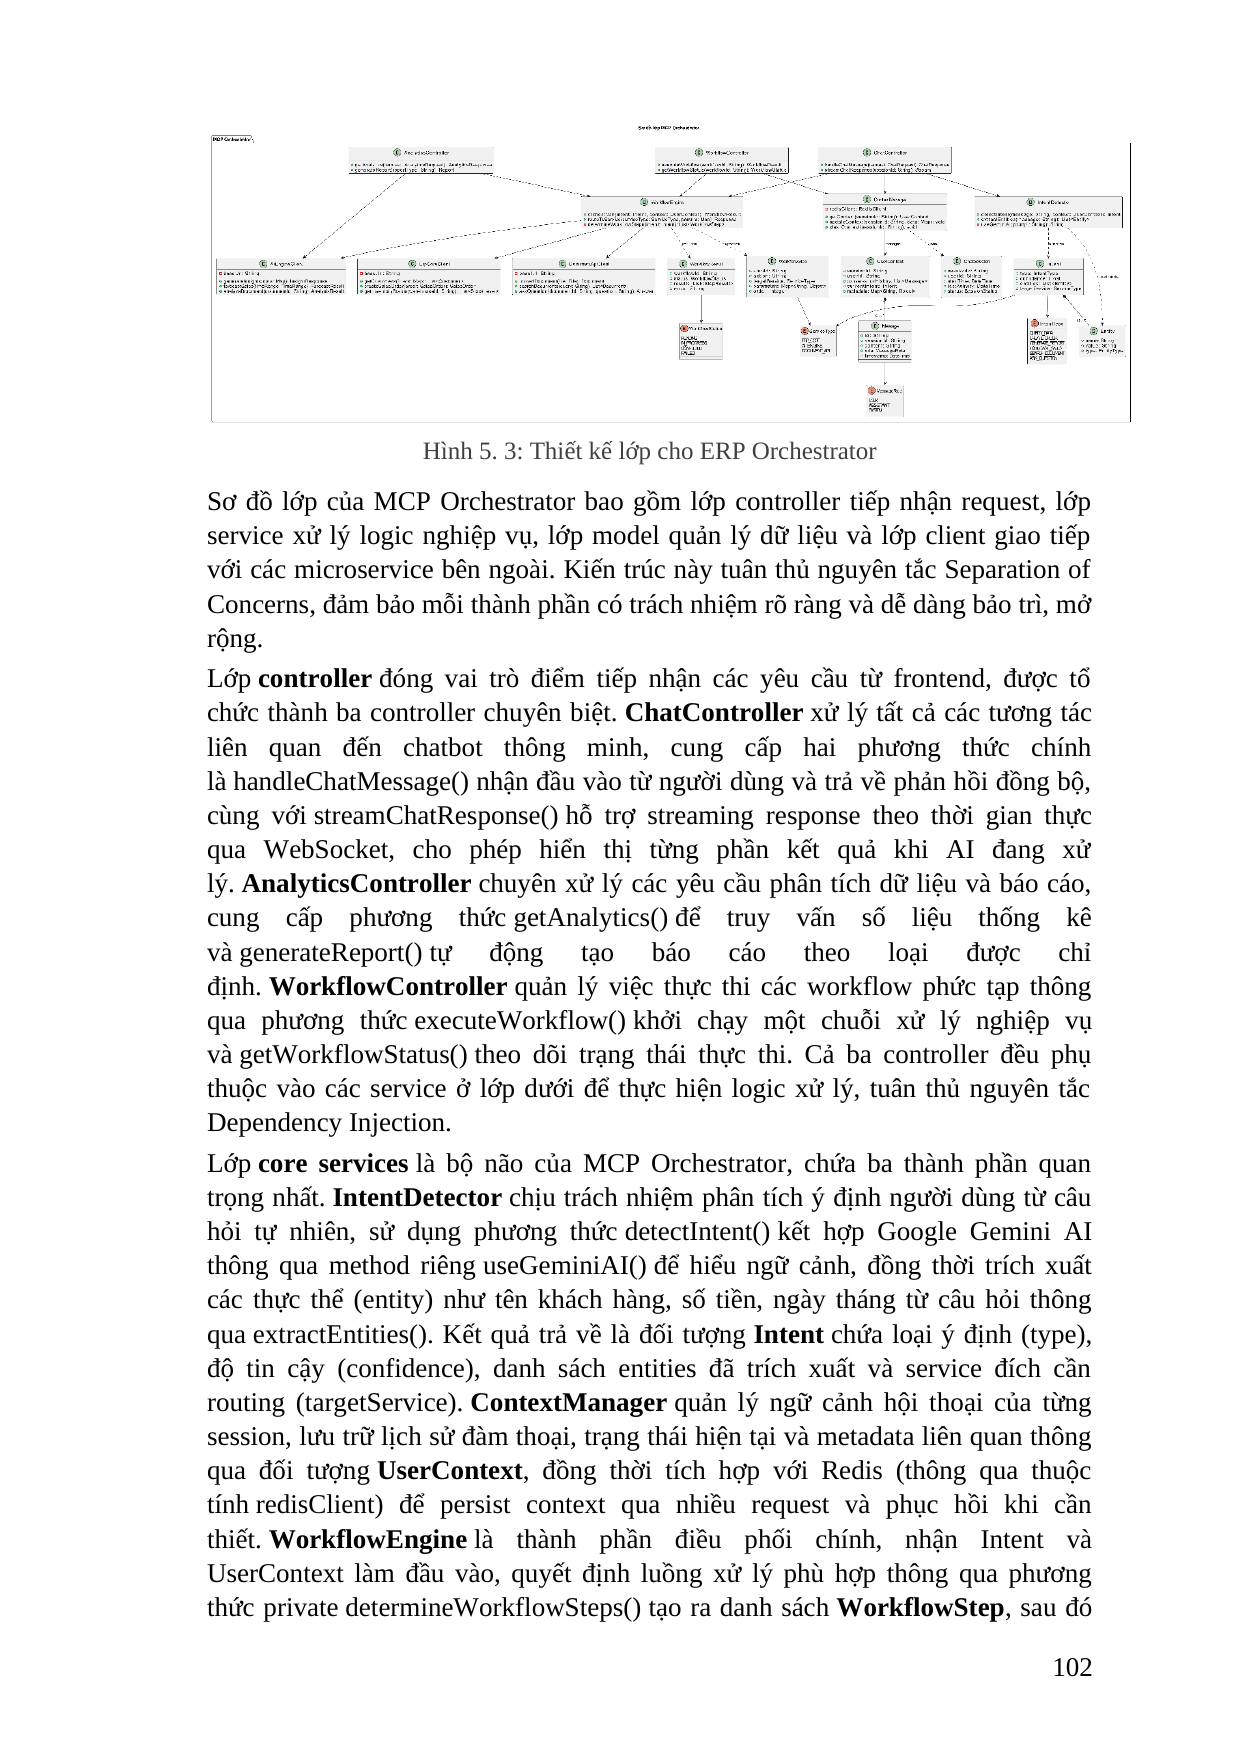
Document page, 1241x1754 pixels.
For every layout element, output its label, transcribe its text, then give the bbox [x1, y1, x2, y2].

text Sơ đồ lớp của MCP Orchestrator bao gồm lớp controller tiếp nhận request, lớp service xử lý logic nghiệp vụ, lớp model quản lý dữ liệu và lớp client giao tiếp với các microservice bên ngoài. Kiến trúc này tuân thủ nguyên tắc Separation of Concerns, đảm bảo mỗi thành phần có trách nhiệm rõ ràng và dễ dàng bảo trì, mở rộng. [207, 485, 1092, 653]
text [207, 1147, 1092, 1622]
picture [206, 118, 1136, 427]
text Hình 5. 3: Thiết kế lớp cho ERP Orchestrator [207, 436, 1092, 464]
text Lớp controller đóng vai trò điểm tiếp nhận các yêu cầu từ frontend, được tổ chức thành ba controller chuyên biệt. ChatController xử lý tất cả các tương tác liên quan đến chatbot thông minh, cung cấp hai phương thức chính là handleChatMessage() nhận đầu vào từ người dùng và trả về phản hồi đồng bộ, cùng với streamChatResponse() hỗ trợ streaming response theo thời gian thực qua WebSocket, cho phép hiển thị từng phần kết quả khi AI đang xử lý. AnalyticsController chuyên xử lý các yêu cầu phân tích dữ liệu và báo cáo, cung cấp phương thức getAnalytics() để truy vấn số liệu thống kê và generateReport() tự động tạo báo cáo theo loại được chỉ định. WorkflowController quản lý việc thực thi các workflow phức tạp thông qua phương thức executeWorkflow() khởi chạy một chuỗi xử lý nghiệp vụ và getWorkflowStatus() theo dõi trạng thái thực thi. Cả ba controller đều phụ thuộc vào các service ở lớp dưới để thực hiện logic xử lý, tuân thủ nguyên tắc Dependency Injection. [207, 662, 1092, 1138]
